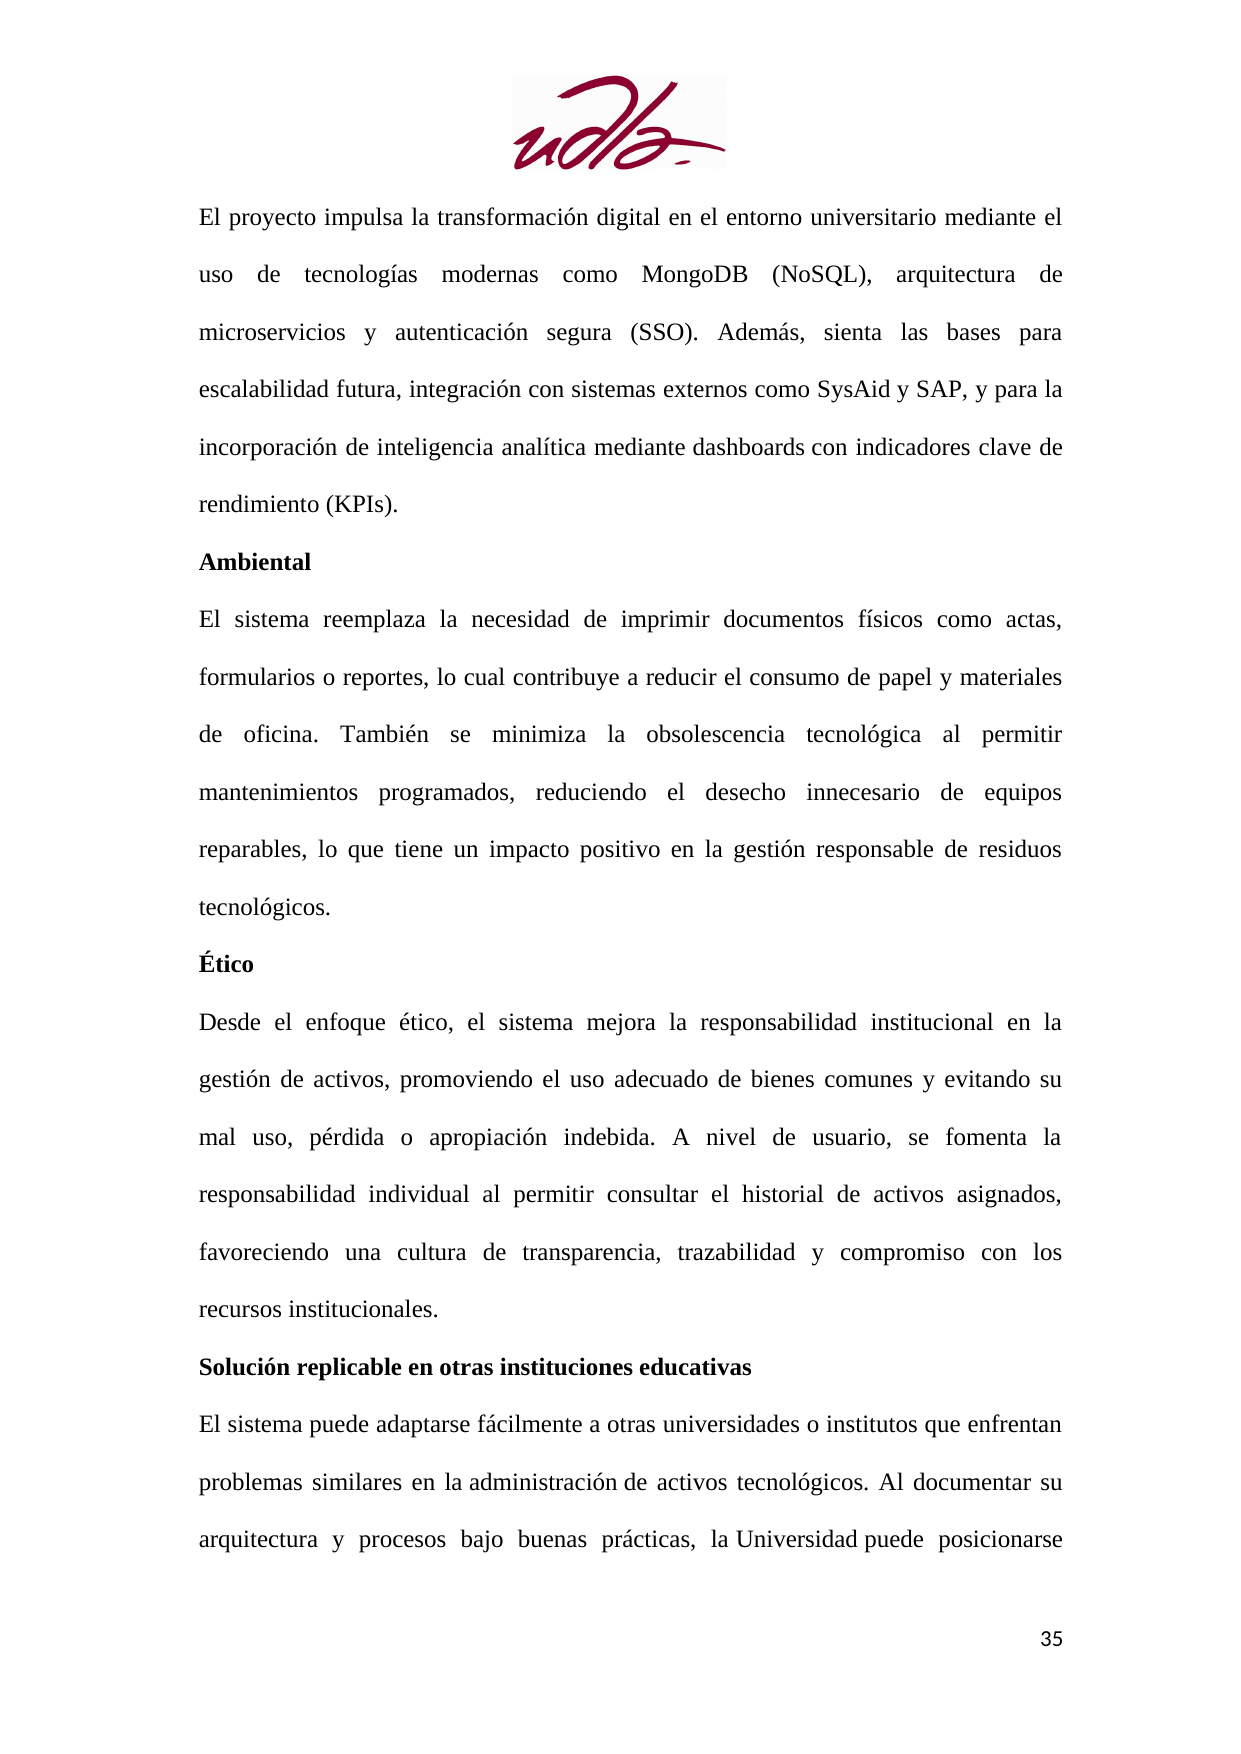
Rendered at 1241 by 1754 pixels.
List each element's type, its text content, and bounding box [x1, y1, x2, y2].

text Ambiental [198, 547, 1063, 575]
text El sistema reemplaza la necesidad de imprimir documentos físicos como actas, formularios o reportes, lo cual contribuye a reducir el consumo de papel y materiales de oficina. También se minimiza la obsolescencia tecnológica al permitir mantenimientos programados, reduciendo el desecho innecesario de equipos reparables, lo que tiene un impacto positivo en la gestión responsable de residuos tecnológicos. [198, 604, 1063, 920]
text Desde el enfoque ético, el sistema mejora la responsabilidad institucional en la gestión de activos, promoviendo el uso adecuado de bienes comunes y evitando su mal uso, pérdida o apropiación indebida. A nivel de usuario, se fomenta la responsabilidad individual al permitir consultar el historial de activos asignados, favoreciendo una cultura de transparencia, trazabilidad y compromiso con los recursos institucionales. [198, 1007, 1063, 1323]
text Solución replicable en otras instituciones educativas [198, 1352, 1063, 1380]
text Ético [198, 949, 1063, 978]
text El proyecto impulsa la transformación digital en el entorno universitario mediante el uso de tecnologías modernas como MongoDB (NoSQL), arquitectura de microservicios y autenticación segura (SSO). Además, sienta las bases para escalabilidad futura, integración con sistemas externos como SysAid y SAP, y para la incorporación de inteligencia analítica mediante dashboards con indicadores clave de rendimiento (KPIs). [198, 202, 1063, 518]
picture [509, 73, 731, 174]
